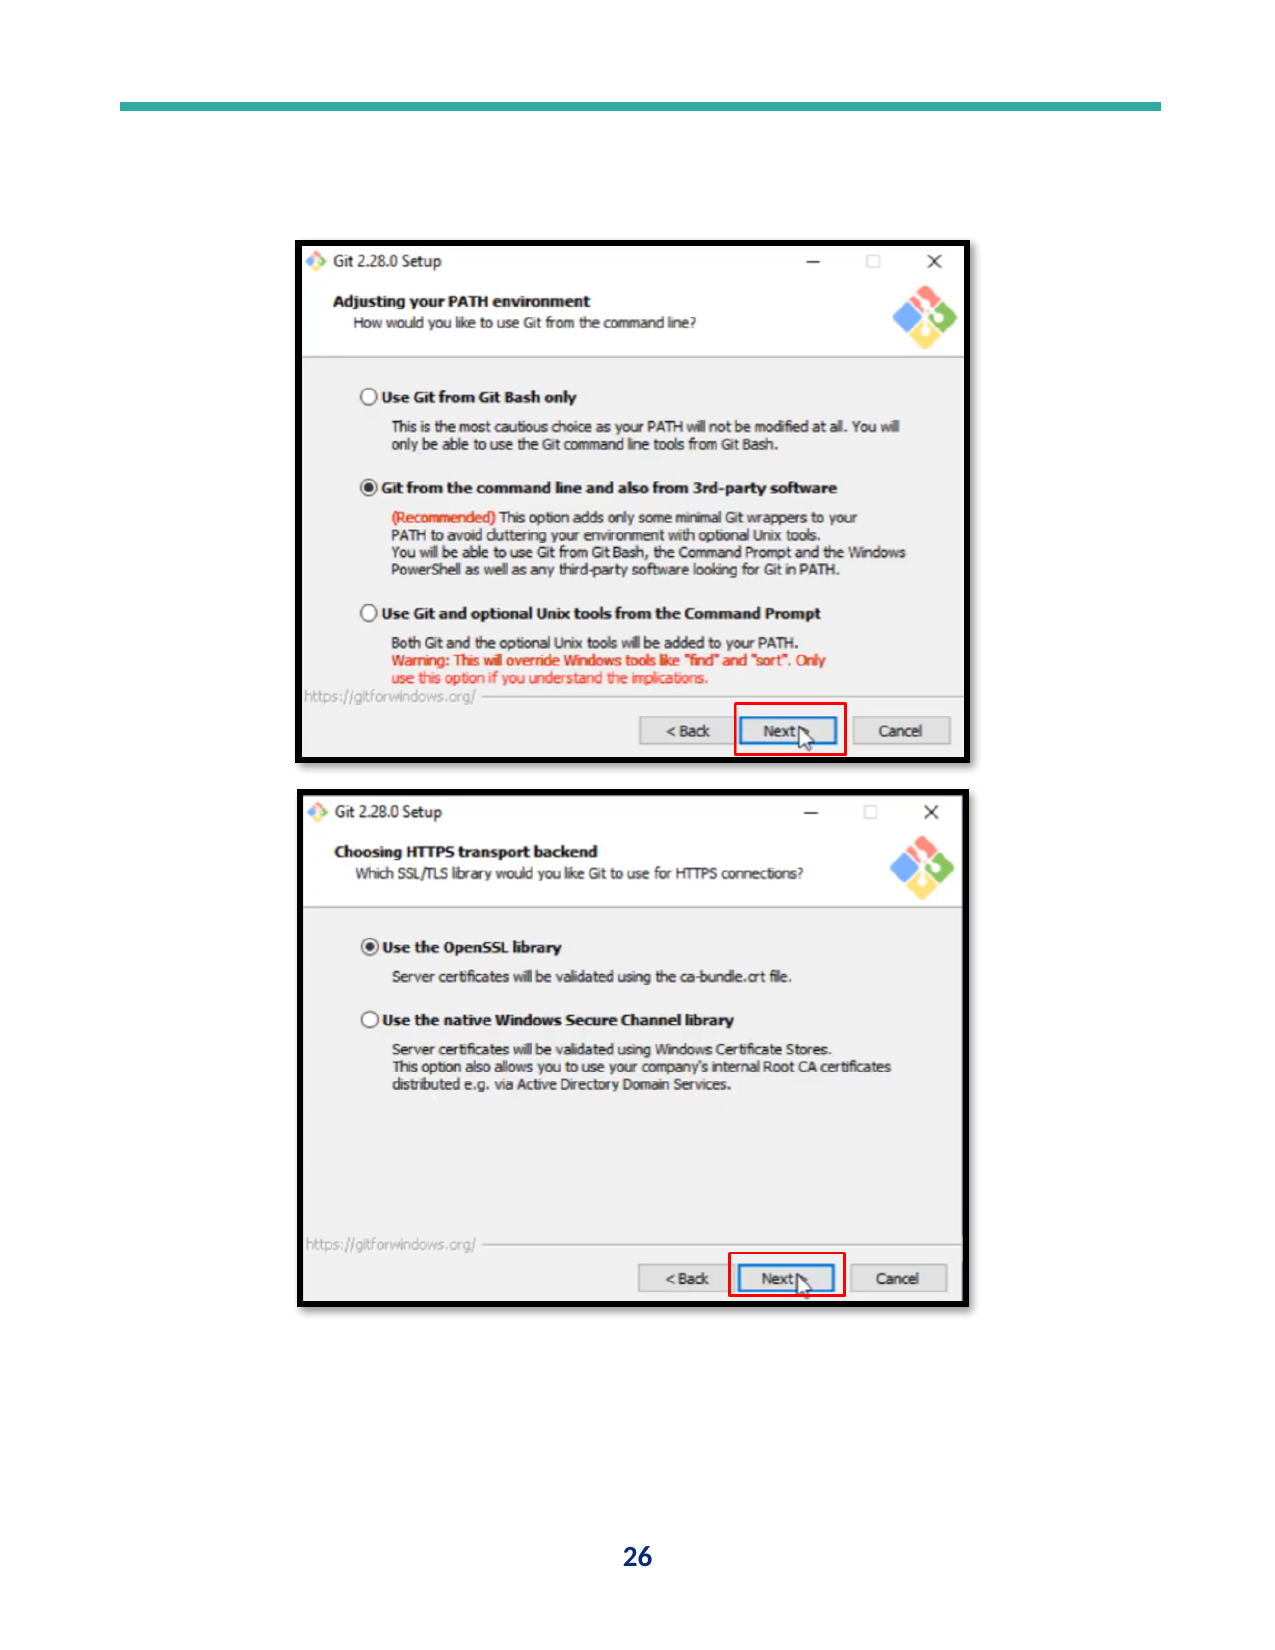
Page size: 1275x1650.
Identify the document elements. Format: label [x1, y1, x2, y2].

picture [302, 246, 964, 757]
picture [303, 795, 963, 1301]
